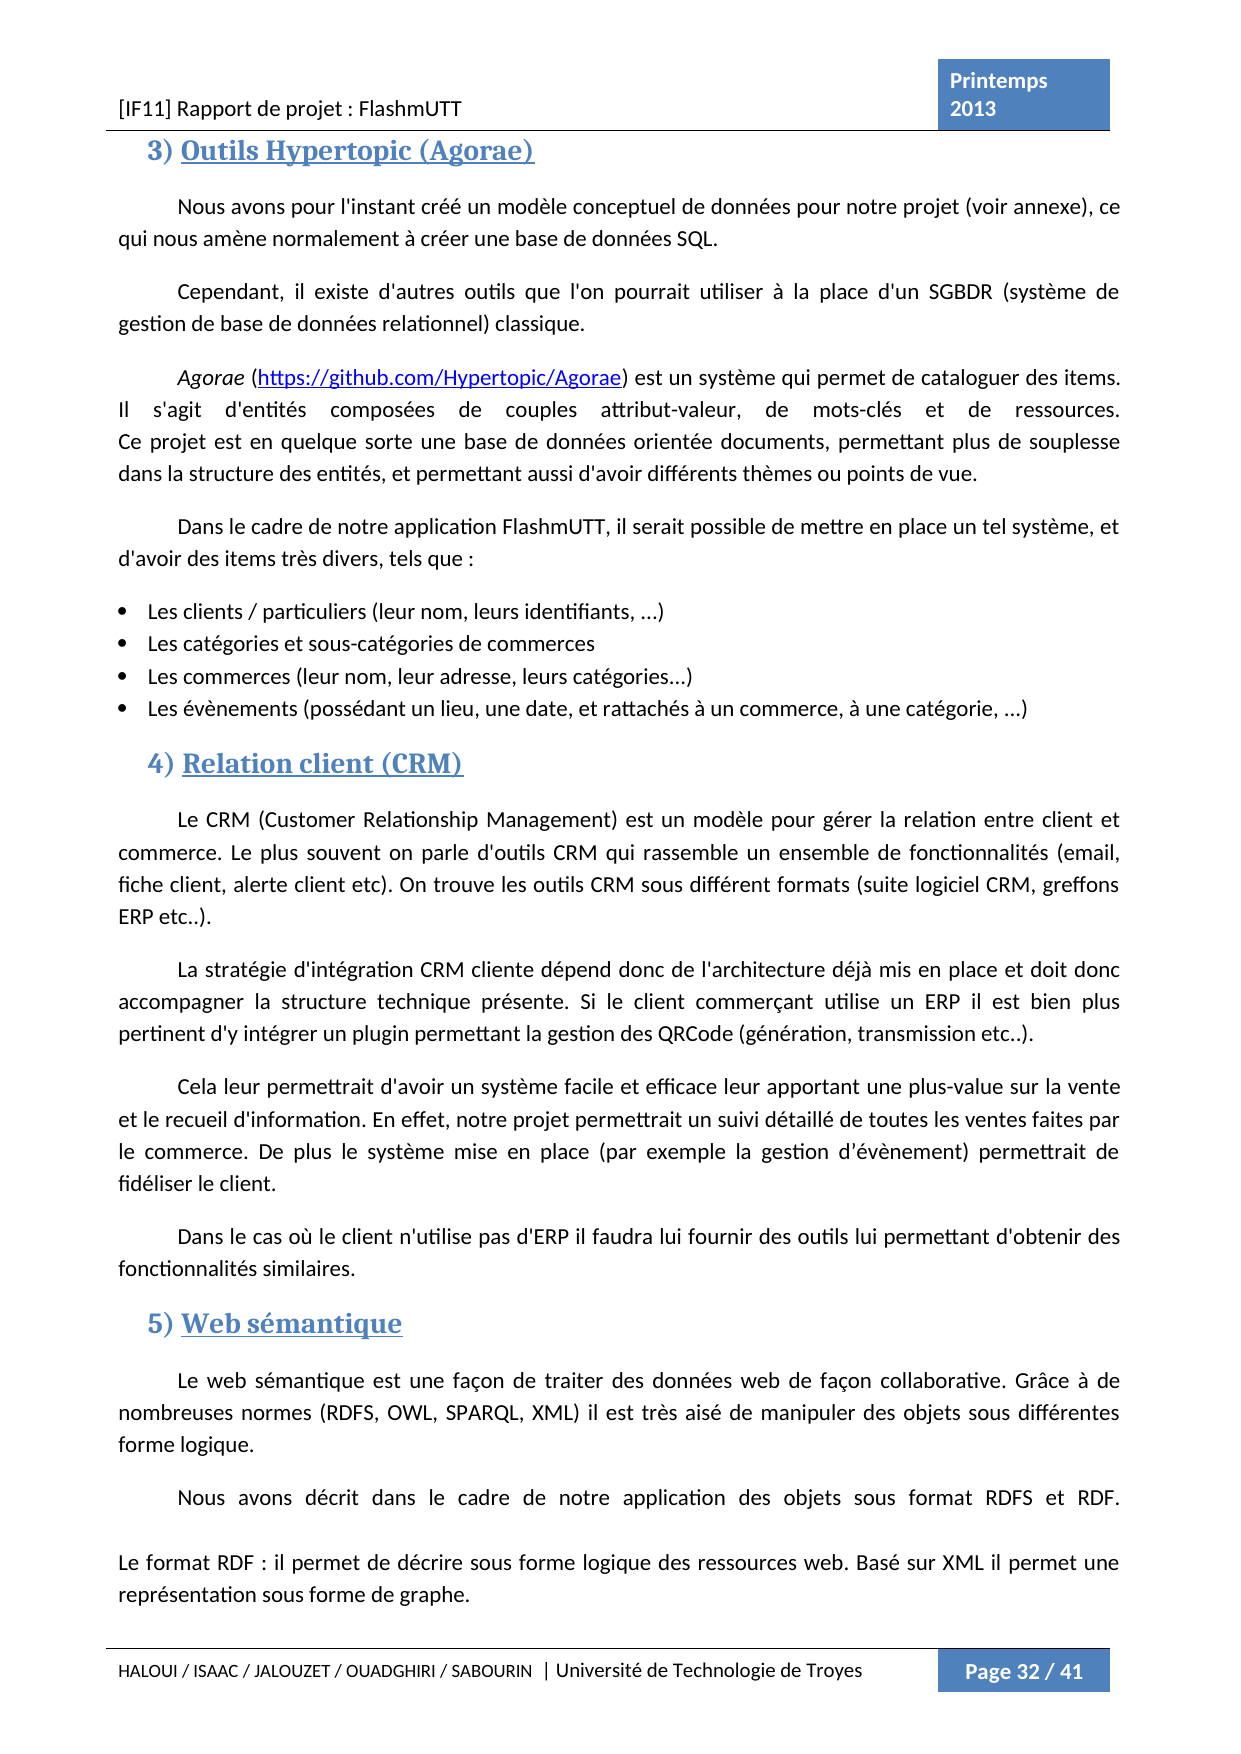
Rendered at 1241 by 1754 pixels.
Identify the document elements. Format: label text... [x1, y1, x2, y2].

text Cela leur permettrait d'avoir un système facile et efficace leur apportant une plus-value sur la vente et le recueil d'information. En effet, notre projet permettrait un suivi détaillé de toutes les ventes faites par le commerce. De plus le système mise en place (par exemple la gestion d’évènement) permettrait de fidéliser le client. [118, 1072, 1122, 1197]
text Le CRM (Customer Relationship Management) est un modèle pour gérer la relation entre client et commerce. Le plus souvent on parle d'outils CRM qui rassemble un ensemble de fonctionnalités (email, fiche client, alerte client etc). On trouve les outils CRM sous différent formats (suite logiciel CRM, greffons ERP etc..). [118, 806, 1122, 930]
text Dans le cas où le client n'utilise pas d'ERP il faudra lui fournir des outils lui permettant d'obtenir des fonctionnalités similaires. [118, 1222, 1122, 1282]
subtitle Web sémantique [148, 1307, 1122, 1341]
list Les clients / particuliers (leur nom, leurs identifiants, ...) [118, 597, 1122, 625]
text La stratégie d'intégration CRM cliente dépend donc de l'architecture déjà mis en place et doit donc accompagner la structure technique présente. Si le client commerçant utilise un ERP il est bien plus pertinent d'y intégrer un plugin permettant la gestion des QRCode (génération, transmission etc..). [118, 955, 1122, 1047]
list Les évènements (possédant un lieu, une date, et rattachés à un commerce, à une catégorie, ...) [118, 694, 1122, 722]
list Les catégories et sous-catégories de commerces [118, 629, 1122, 658]
text Nous avons décrit dans le cadre de notre application des objets sous format RDFS et RDF. Le format RDF : il permet de décrire sous forme logique des ressources web. Basé sur XML il permet une représentation sous forme de graphe. [118, 1483, 1122, 1608]
text Cependant, il existe d'autres outils que l'on pourrait utiliser à la place d'un SGBDR (système de gestion de base de données relationnel) classique. [118, 277, 1122, 338]
subtitle Outils Hypertopic (Agorae) [148, 134, 1122, 167]
text Le web sémantique est une façon de traiter des données web de façon collaborative. Grâce à de nombreuses normes (RDFS, OWL, SPARQL, XML) il est très aisé de manipuler des objets sous différentes forme logique. [118, 1366, 1122, 1458]
text Nous avons pour l'instant créé un modèle conceptuel de données pour notre projet (voir annexe), ce qui nous amène normalement à créer une base de données SQL. [118, 192, 1122, 252]
text Agorae (https://github.com/Hypertopic/Agorae) est un système qui permet de cataloguer des items. Il s'agit d'entités composées de couples attribut-valeur, de mots-clés et de ressources. Ce projet est en quelque sorte une base de données orientée documents, permettant plus de souplesse dans la structure des entités, et permettant aussi d'avoir différents thèmes ou points de vue. [118, 363, 1122, 487]
subtitle Relation client (CRM) [148, 747, 1122, 781]
text Dans le cadre de notre application FlashmUTT, il serait possible de mettre en place un tel système, et d'avoir des items très divers, tels que : [118, 512, 1122, 572]
list Les commerces (leur nom, leur adresse, leurs catégories...) [118, 662, 1122, 690]
